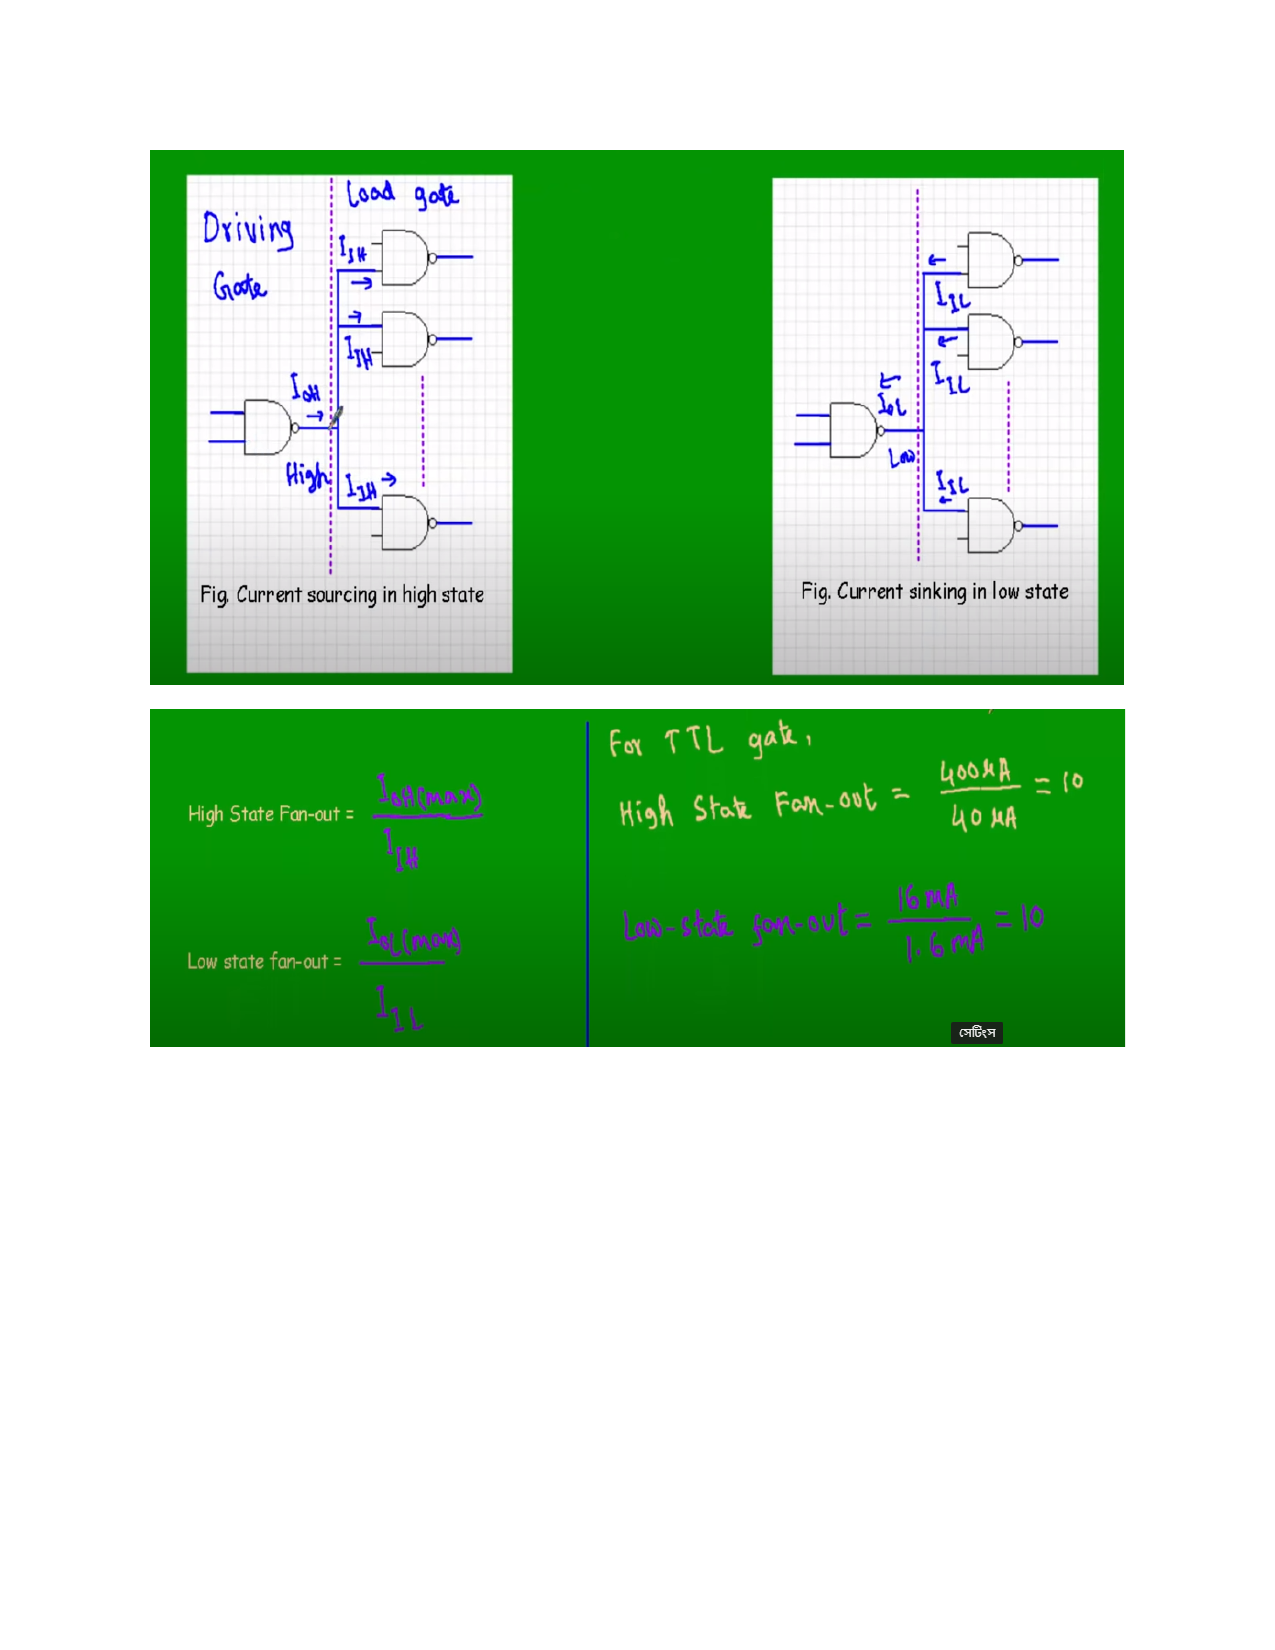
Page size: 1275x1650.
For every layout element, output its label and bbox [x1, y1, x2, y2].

picture [150, 709, 1125, 1047]
picture [150, 150, 1124, 685]
